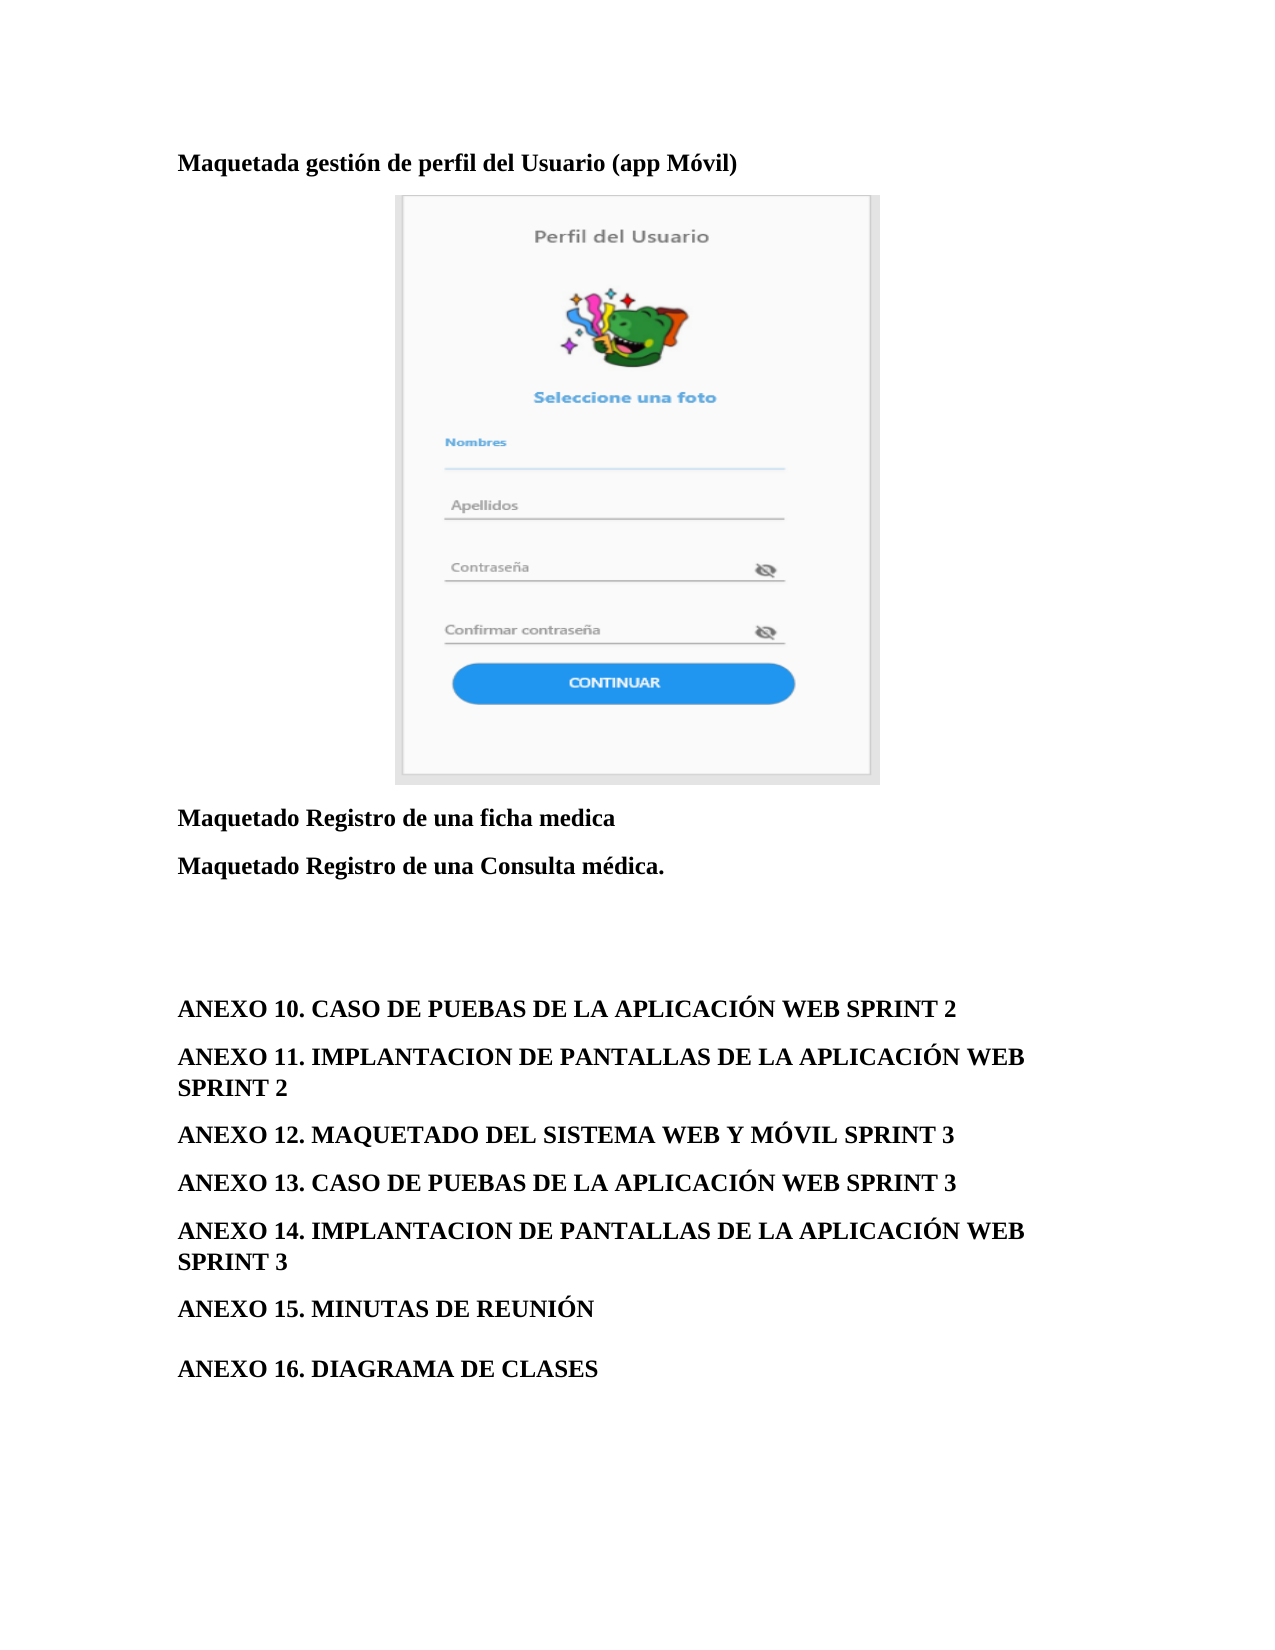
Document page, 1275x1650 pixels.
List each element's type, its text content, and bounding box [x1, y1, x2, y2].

text ANEXO 15. MINUTAS DE REUNIÓN [177, 1294, 1098, 1323]
text ANEXO 10. CASO DE PUEBAS DE LA APLICACIÓN WEB SPRINT 2 [177, 994, 1098, 1023]
text Maquetado Registro de una Consulta médica. [177, 851, 1098, 879]
text ANEXO 13. CASO DE PUEBAS DE LA APLICACIÓN WEB SPRINT 3 [177, 1168, 1098, 1197]
text ANEXO 11. IMPLANTACION DE PANTALLAS DE LA APLICACIÓN WEB SPRINT 2 [177, 1042, 1098, 1101]
text ANEXO 12. MAQUETADO DEL SISTEMA WEB Y MÓVIL SPRINT 3 [177, 1120, 1098, 1149]
picture [395, 195, 880, 785]
text Maquetado Registro de una ficha medica [177, 803, 1098, 832]
text ANEXO 16. DIAGRAMA DE CLASES [177, 1354, 1098, 1383]
text Maquetada gestión de perfil del Usuario (app Móvil) [177, 148, 1098, 176]
text ANEXO 14. IMPLANTACION DE PANTALLAS DE LA APLICACIÓN WEB SPRINT 3 [177, 1216, 1098, 1276]
